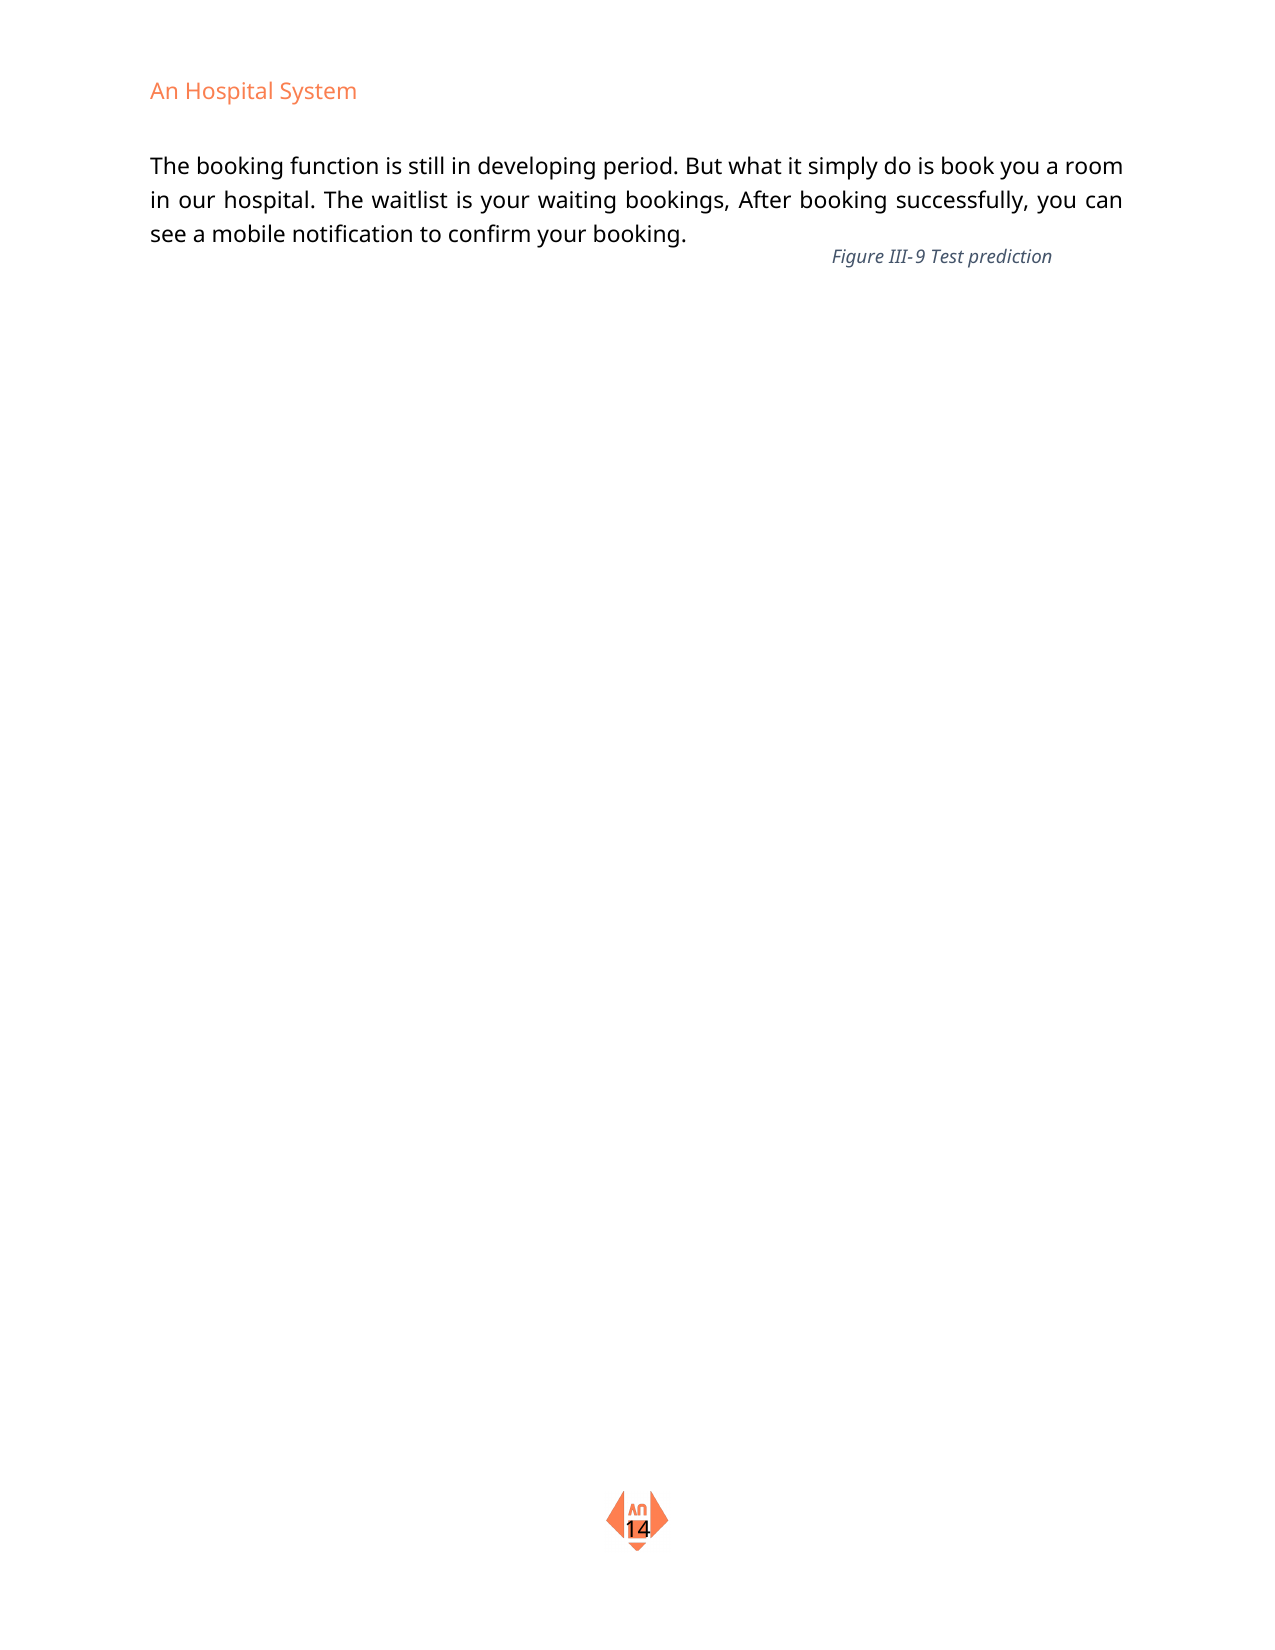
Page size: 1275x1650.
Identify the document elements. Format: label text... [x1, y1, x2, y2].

picture [604, 1491, 671, 1553]
text The booking function is still in developing period. But what it simply do is book you a room in our hospital. The waitlist is your waiting bookings, After booking successfully, you can see a mobile notification to confirm your booking. [150, 150, 1125, 249]
